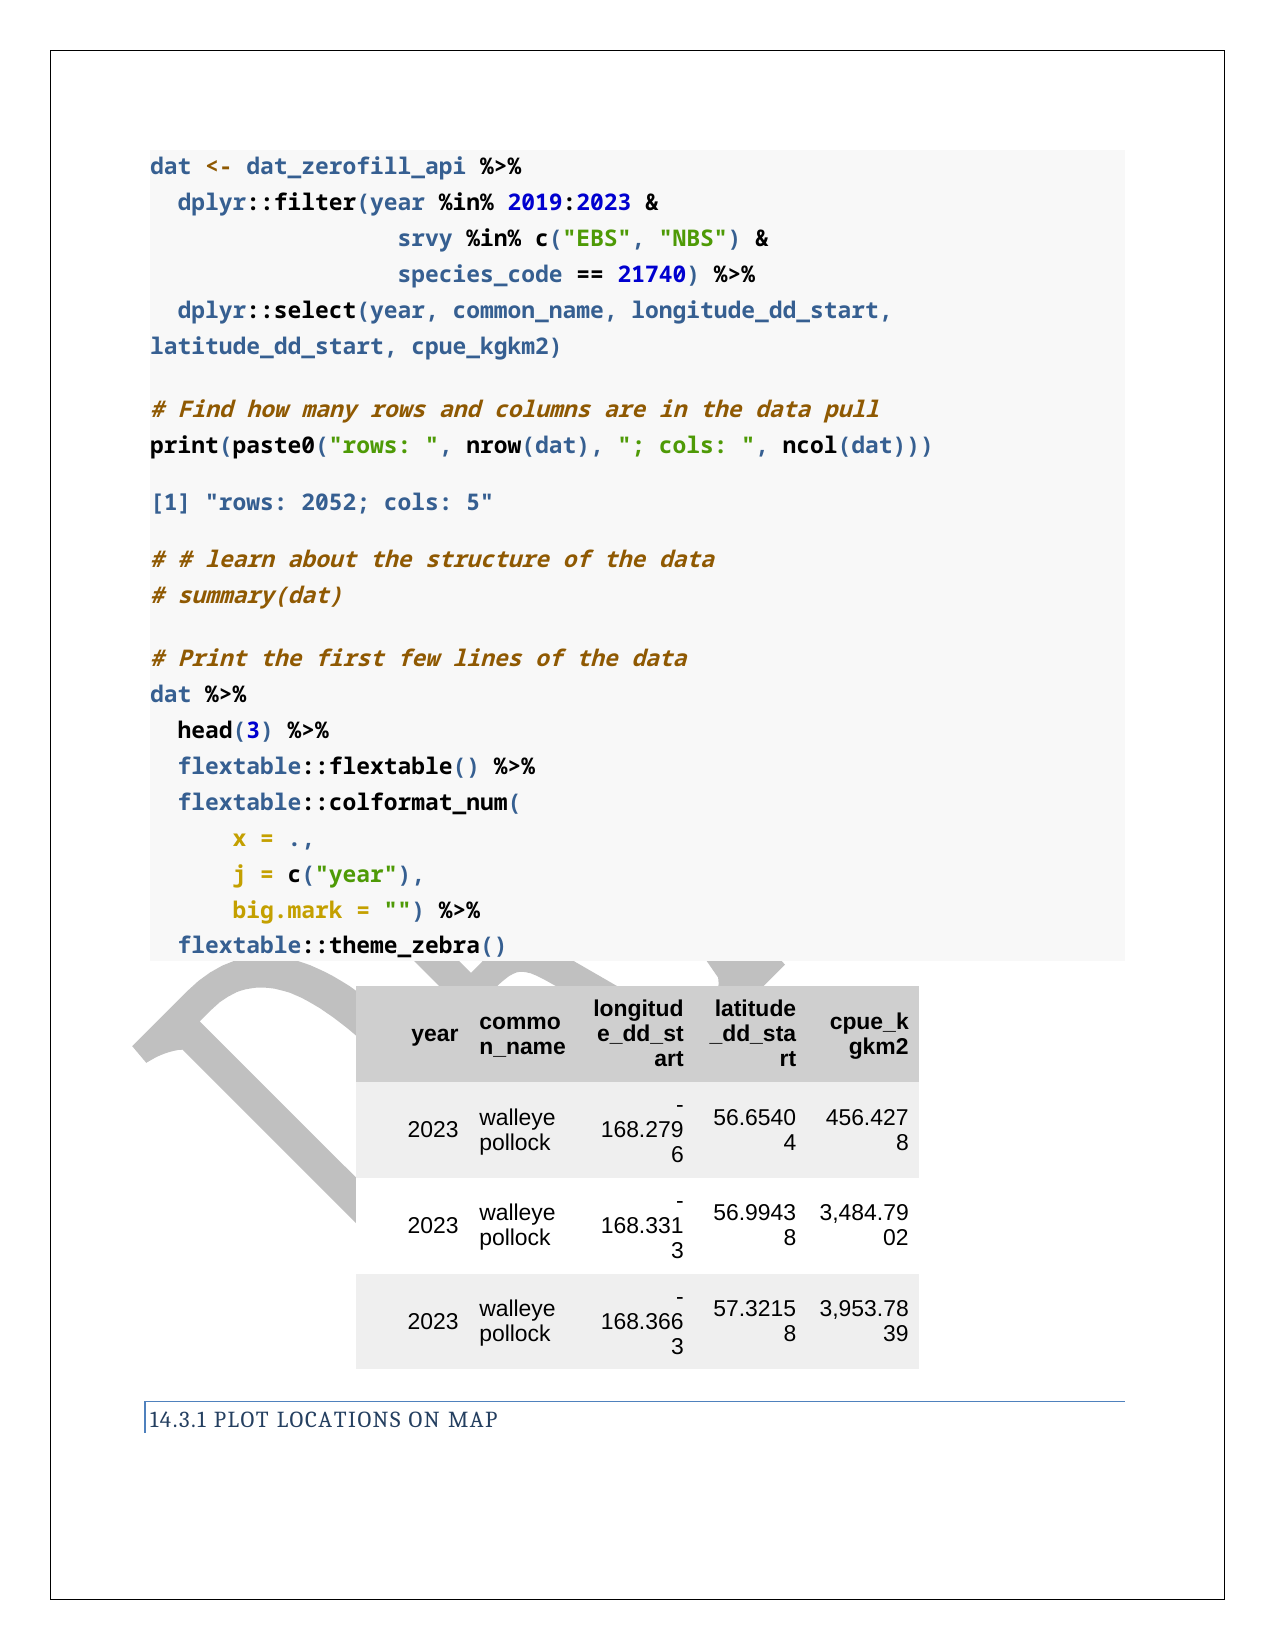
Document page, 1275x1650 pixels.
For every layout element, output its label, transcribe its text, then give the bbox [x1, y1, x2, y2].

text dat <- dat_zerofill_api %>% dplyr::filter(year %in% 2019:2023 & srvy %in% c("EBS", "NBS") & species_code == 21740) %>% dplyr::select(year, common_name, longitude_dd_start, latitude_dd_start, cpue_kgkm2) # Find how many rows and columns are in the data pull print(paste0("rows: ", nrow(dat), "; cols: ", ncol(dat))) [150, 150, 1125, 460]
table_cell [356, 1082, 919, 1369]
subtitle 14.3.1 Plot locations on map [146, 1402, 1125, 1433]
text [1] "rows: 2052; cols: 5" [150, 486, 1125, 517]
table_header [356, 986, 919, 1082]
text # # learn about the structure of the data # summary(dat) # Print the first few lines of the data dat %>% head(3) %>% flextable::flextable() %>% flextable::colformat_num( x = ., j = c("year"), big.mark = "") %>% flextable::theme_zebra() [150, 543, 1125, 961]
